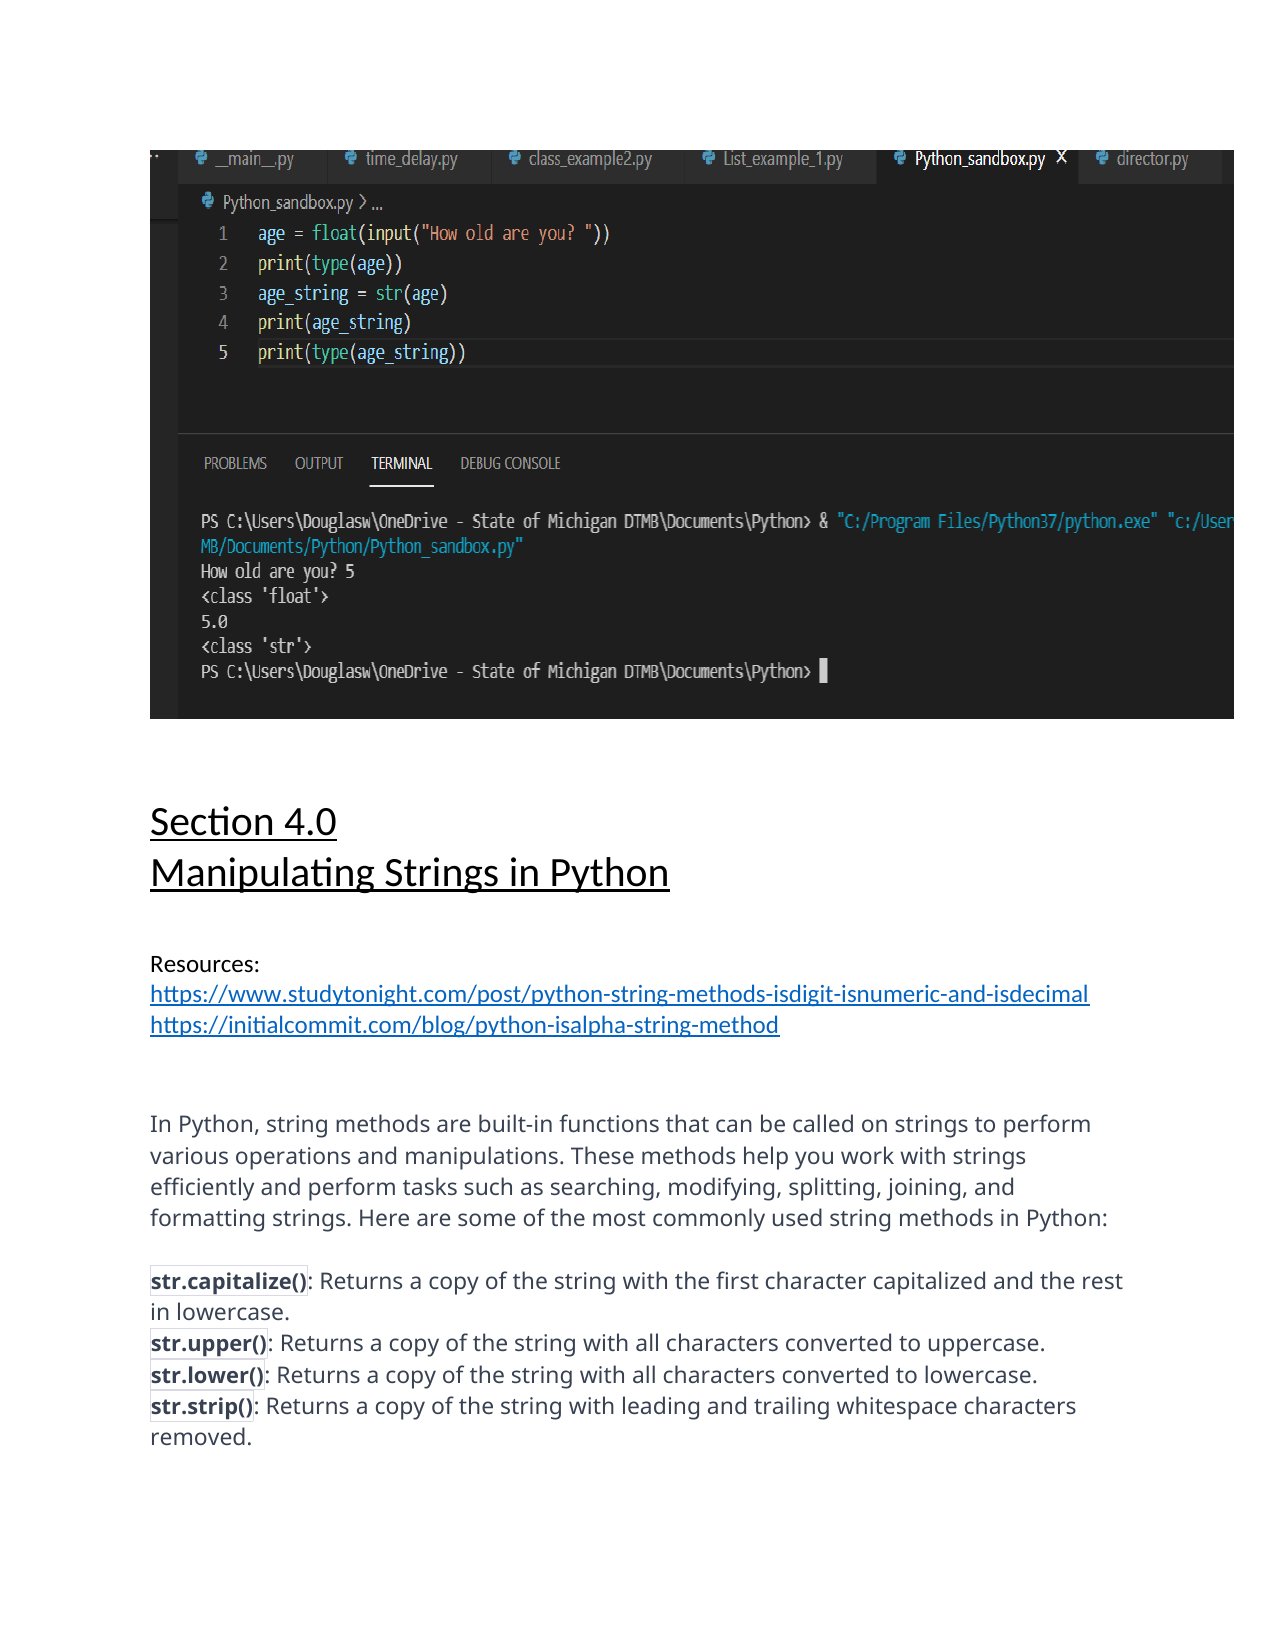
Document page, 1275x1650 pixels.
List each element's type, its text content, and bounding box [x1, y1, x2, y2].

text In Python, string methods are built-in functions that can be called on strings to perform various operations and manipulations. These methods help you work with strings efficiently and perform tasks such as searching, modifying, splitting, joining, and formatting strings. Here are some of the most commonly used string methods in Python: [150, 1108, 1125, 1233]
text Section 4.0 [150, 795, 1125, 846]
text Resources: https://www.studytonight.com/post/python-string-methods-isdigit-isnumeric-and-isdecimal [150, 948, 1125, 1009]
text str.upper(): Returns a copy of the string with all characters converted to uppercase. [268, 1327, 1125, 1358]
text str.lower(): Returns a copy of the string with all characters converted to lowercase. [265, 1358, 1125, 1390]
text Manipulating Strings in Python [150, 846, 1125, 897]
text str.strip(): Returns a copy of the string with leading and trailing whitespace characters removed. [150, 1390, 1125, 1452]
text str.capitalize(): Returns a copy of the string with the first character capitalized and the rest in lowercase. [150, 1264, 1125, 1327]
picture [150, 150, 1234, 719]
text https://initialcommit.com/blog/python-isalpha-string-method [150, 1009, 1125, 1039]
